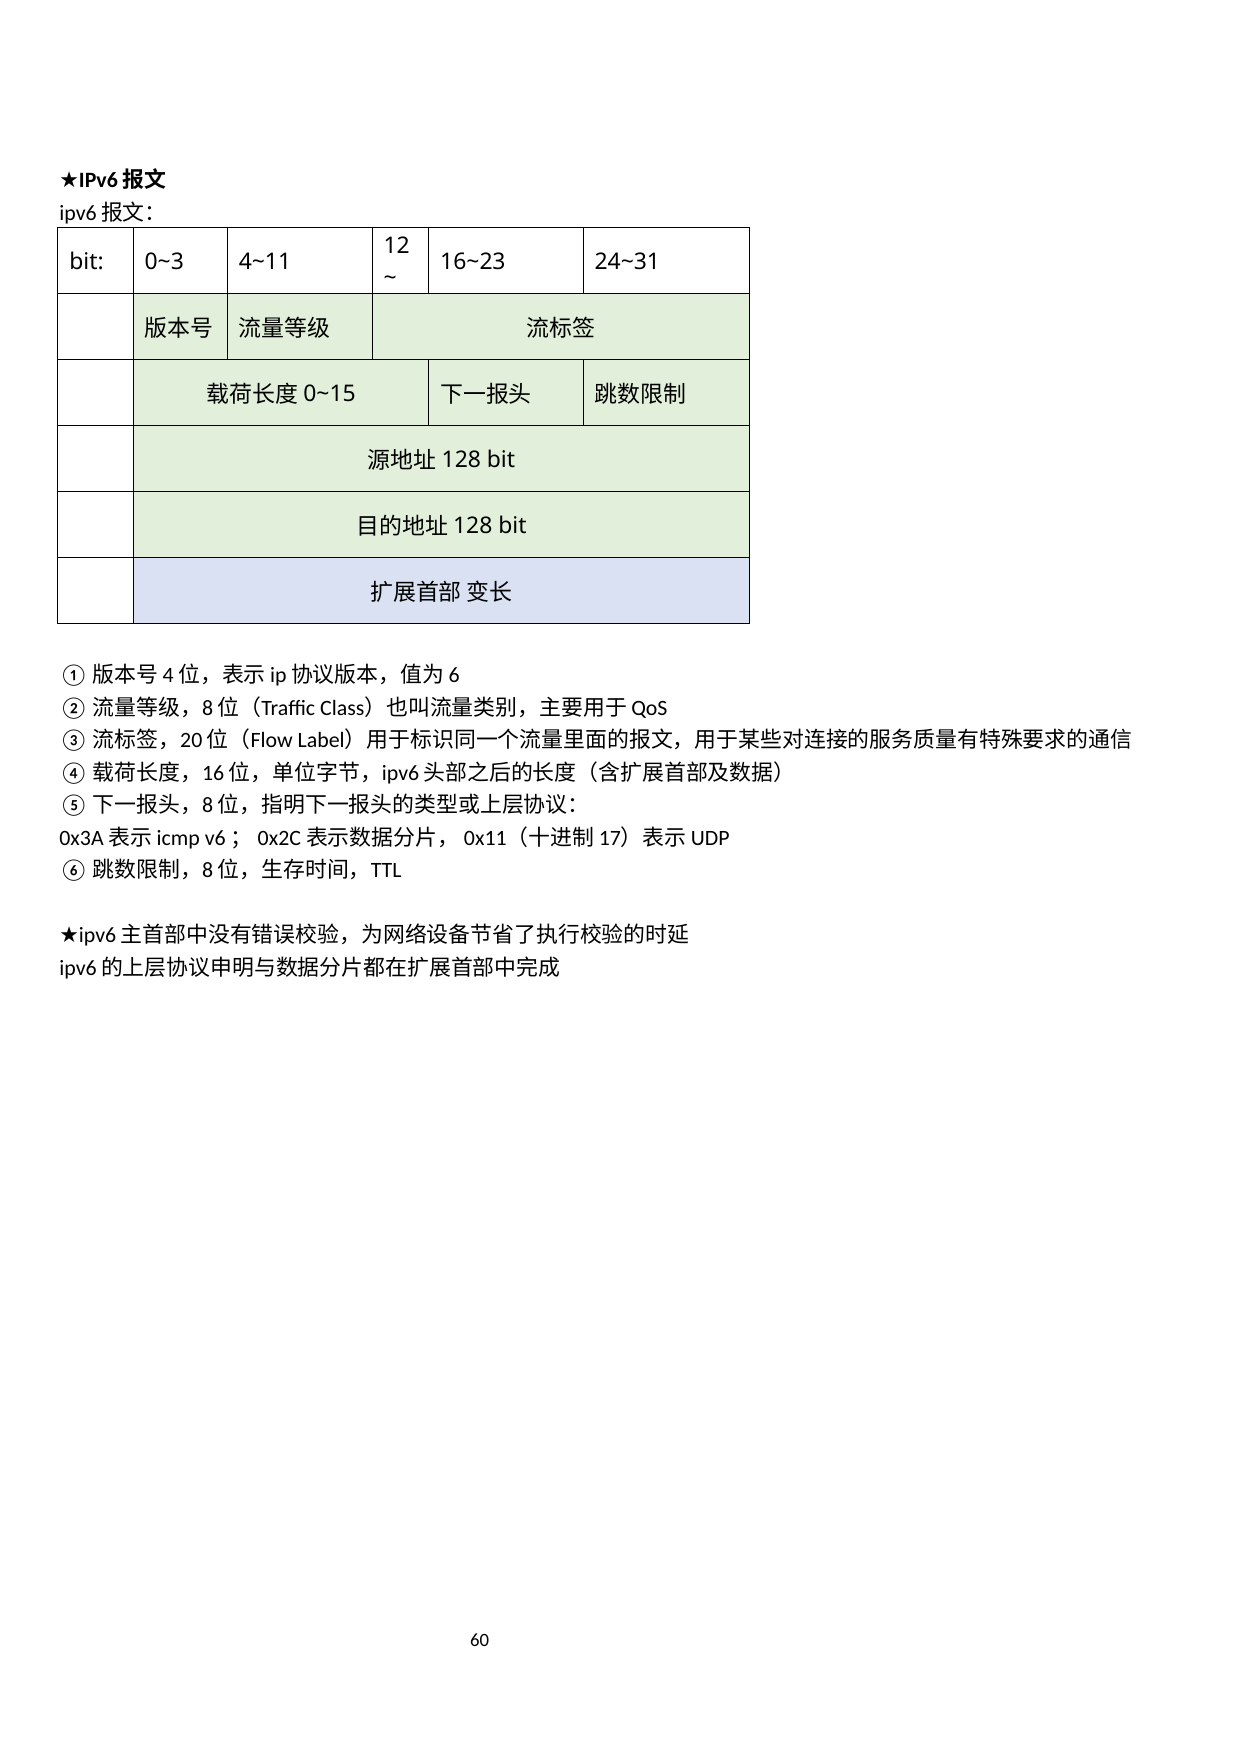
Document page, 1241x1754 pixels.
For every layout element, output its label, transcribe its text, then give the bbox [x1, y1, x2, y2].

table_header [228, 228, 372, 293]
text ⑤下一报头，8位，指明下一报头的类型或上层协议： [59, 787, 1181, 819]
text ①版本号4位，表示ip协议版本，值为6 [59, 657, 1181, 689]
text ipv6报文： [59, 194, 1181, 227]
text ②流量等级，8位（Traffic Class）也叫流量类别，主要用于QoS [59, 689, 1181, 722]
text ★IPv6报文 [59, 162, 1181, 194]
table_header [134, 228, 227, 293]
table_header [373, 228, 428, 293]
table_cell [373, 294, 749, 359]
text ipv6的上层协议申明与数据分片都在扩展首部中完成 [59, 949, 1181, 982]
text ★ipv6主首部中没有错误校验，为网络设备节省了执行校验的时延 [59, 917, 1181, 949]
text 0x3A 表示icmp v6 ； 0x2C 表示数据分片， 0x11（十进制17）表示UDP [59, 819, 1181, 852]
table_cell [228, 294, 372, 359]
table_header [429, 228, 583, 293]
text ③流标签，20位（Flow Label）用于标识同一个流量里面的报文，用于某些对连接的服务质量有特殊要求的通信 [59, 722, 1181, 754]
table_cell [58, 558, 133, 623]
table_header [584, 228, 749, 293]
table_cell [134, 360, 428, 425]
text ⑥跳数限制，8位，生存时间，TTL [59, 852, 1181, 884]
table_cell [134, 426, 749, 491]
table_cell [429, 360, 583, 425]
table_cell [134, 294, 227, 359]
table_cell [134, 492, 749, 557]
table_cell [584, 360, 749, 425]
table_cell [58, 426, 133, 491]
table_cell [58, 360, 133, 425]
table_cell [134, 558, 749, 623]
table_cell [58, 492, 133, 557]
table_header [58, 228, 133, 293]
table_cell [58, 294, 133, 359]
text ④载荷长度，16位，单位字节，ipv6头部之后的长度（含扩展首部及数据） [59, 754, 1181, 787]
